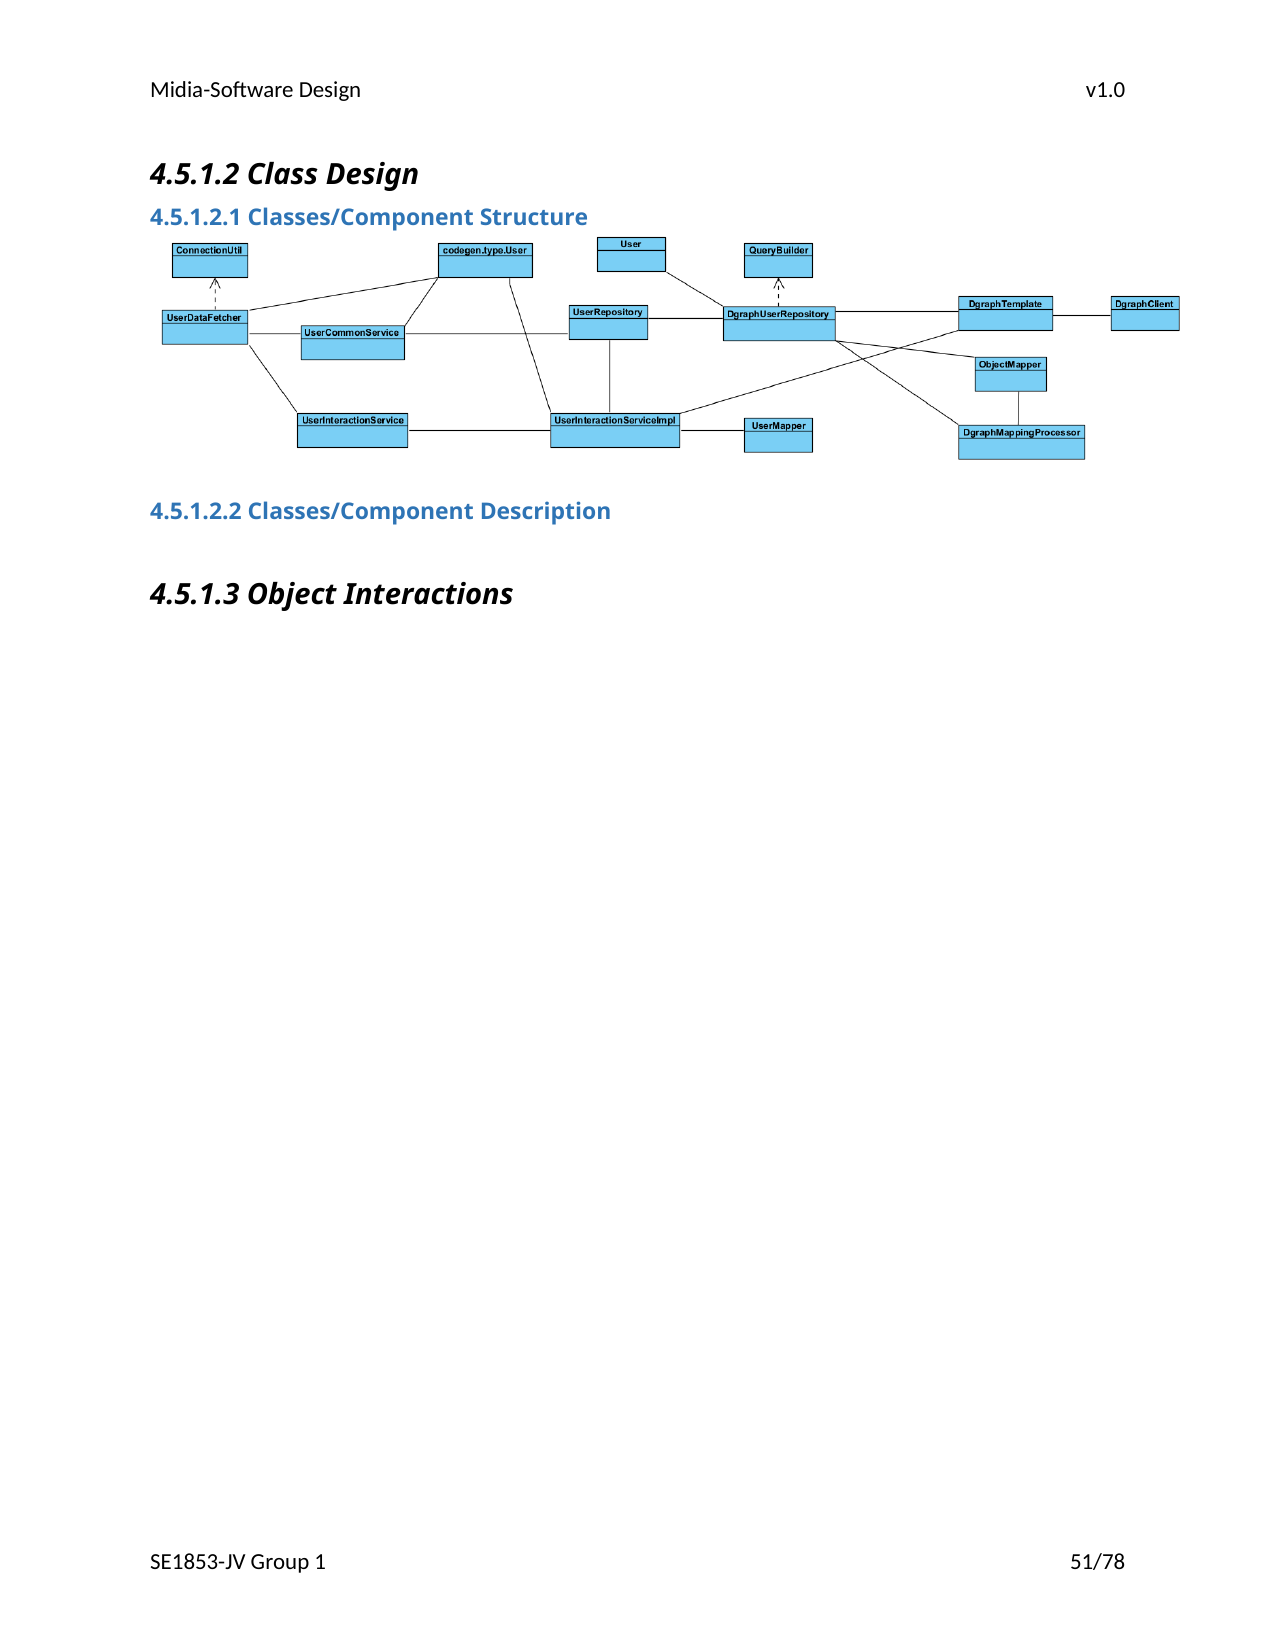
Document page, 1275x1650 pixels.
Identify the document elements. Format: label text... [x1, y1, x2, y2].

subtitle 4.5.1.2 Class Design [150, 153, 1198, 193]
picture [150, 234, 1199, 470]
subtitle 4.5.1.2.2 Classes/Component Description [150, 495, 1198, 526]
subtitle 4.5.1.2.1 Classes/Component Structure [150, 201, 1198, 232]
subtitle 4.5.1.3 Object Interactions [150, 573, 1198, 613]
